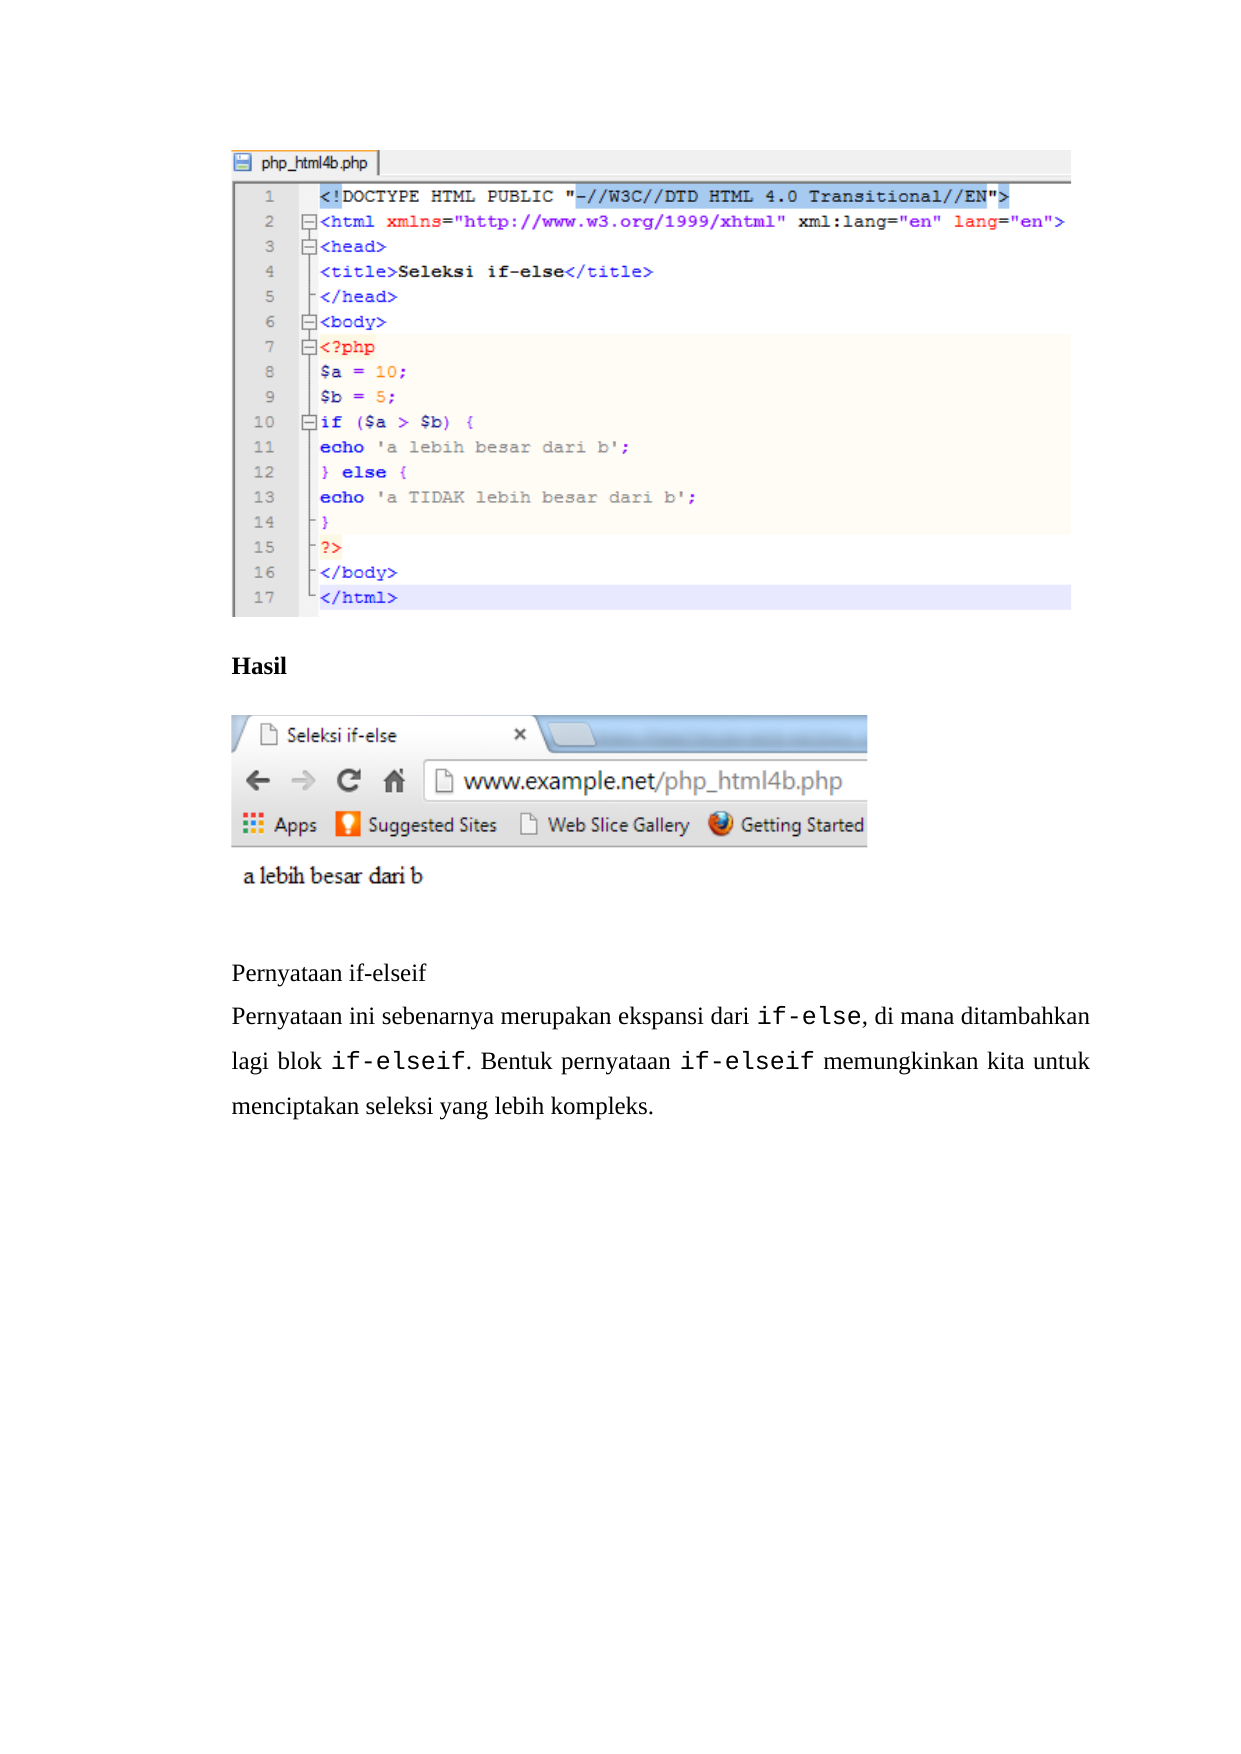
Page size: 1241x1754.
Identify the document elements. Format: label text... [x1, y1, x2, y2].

list Pernyataan if-elseif [231, 958, 1090, 986]
picture [231, 150, 1072, 617]
list Pernyataan ini sebenarnya merupakan ekspansi dari if-else, di mana ditambahkan lagi blok if-elseif. Bentuk pernyataan if-elseif memungkinkan kita untuk menciptakan seleksi yang lebih kompleks. [231, 1001, 1090, 1120]
picture [231, 715, 868, 923]
list Hasil [231, 651, 1090, 680]
